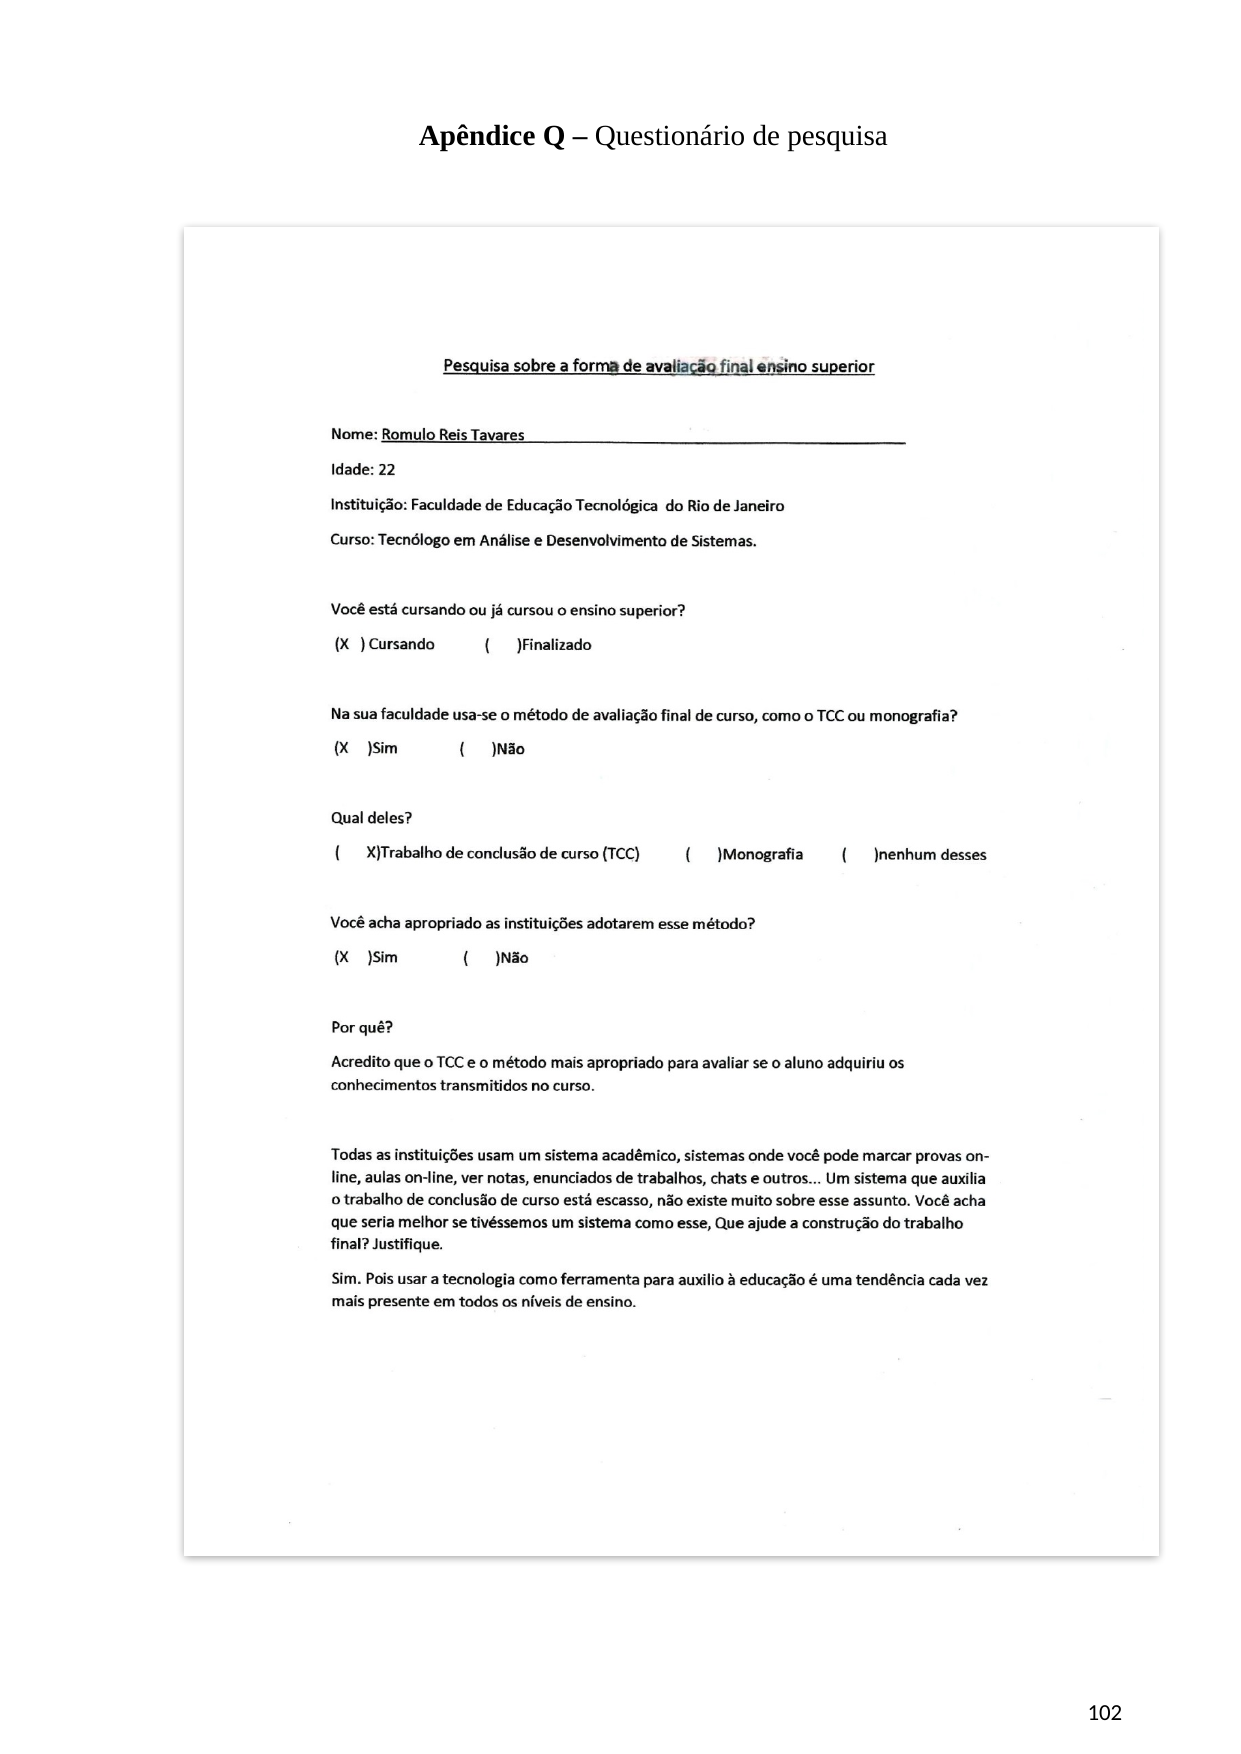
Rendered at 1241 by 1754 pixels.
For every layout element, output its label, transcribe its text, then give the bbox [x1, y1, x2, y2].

picture [199, 242, 1144, 1541]
subtitle Apêndice Q – Questionário de pesquisa [177, 118, 1122, 152]
